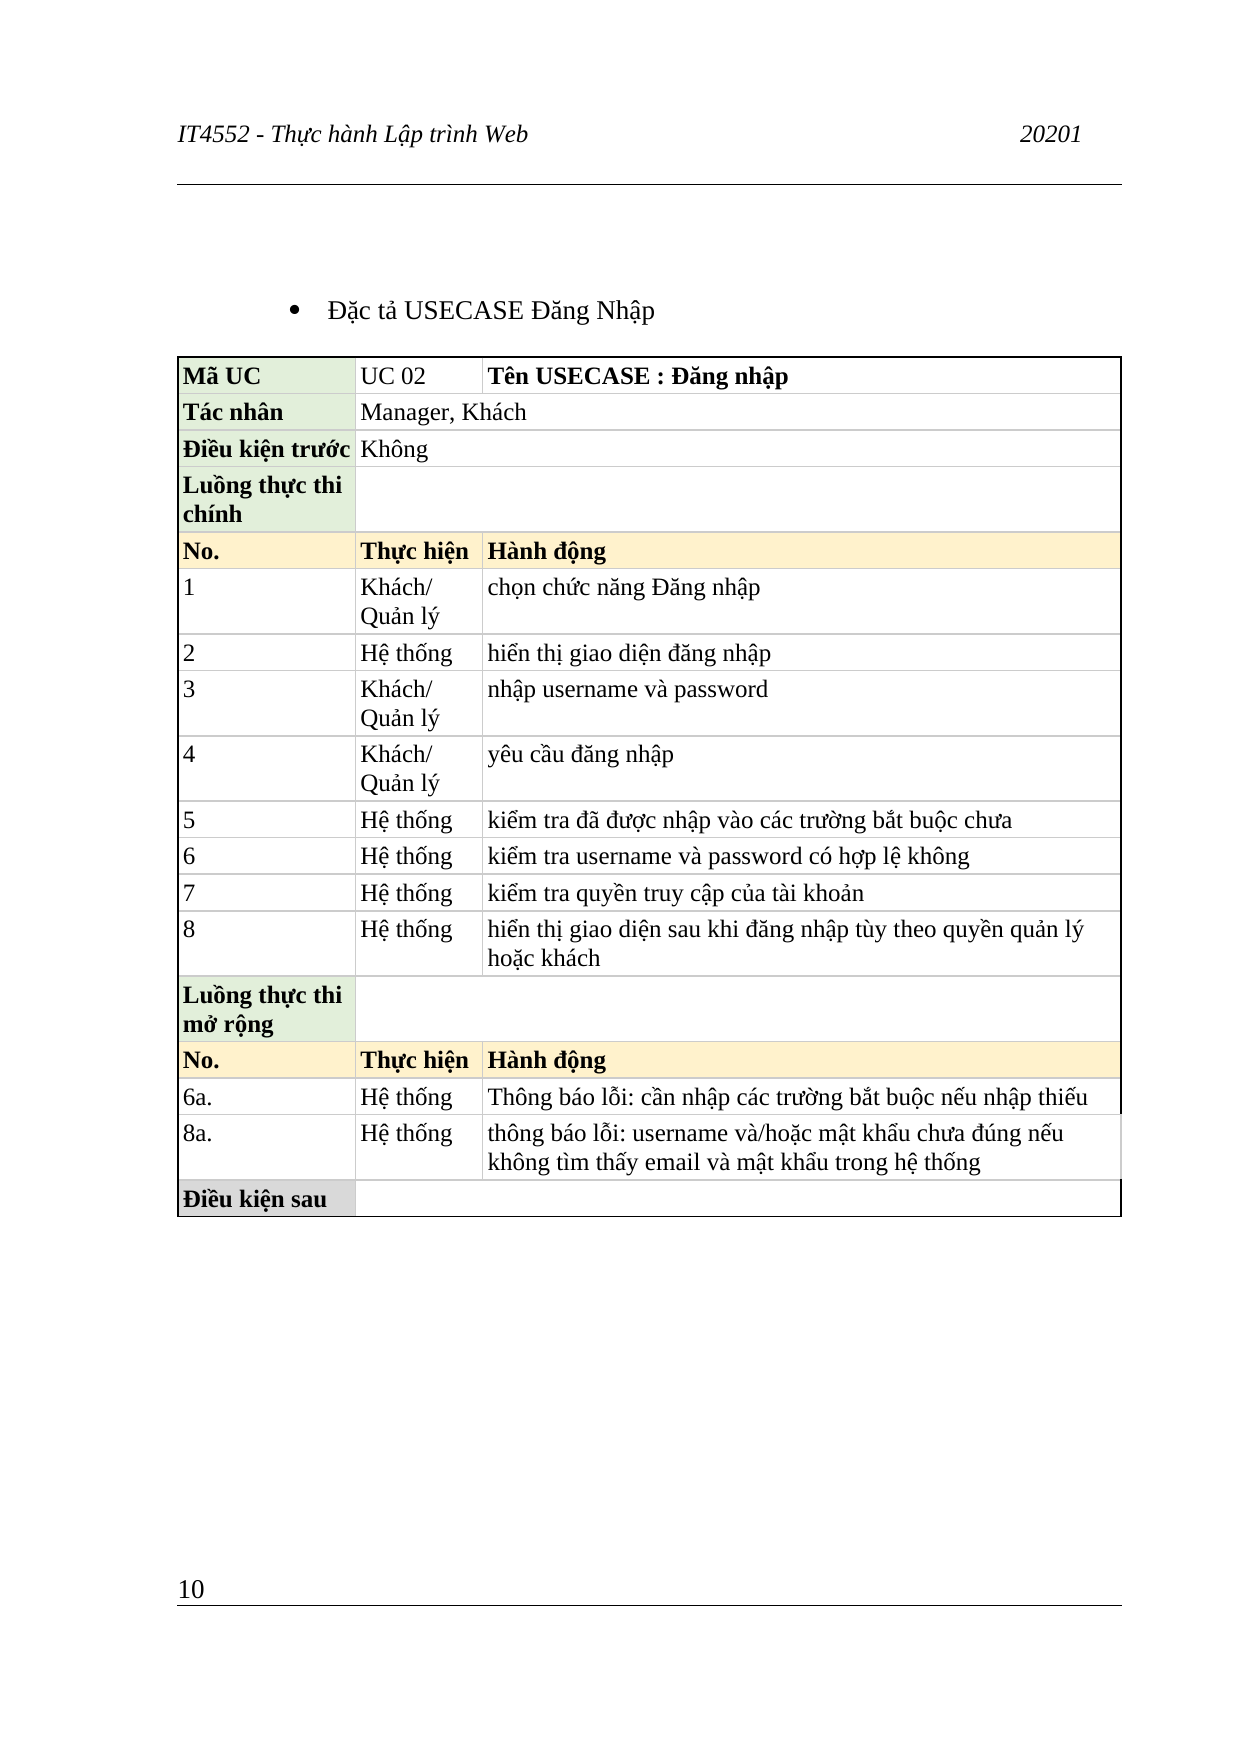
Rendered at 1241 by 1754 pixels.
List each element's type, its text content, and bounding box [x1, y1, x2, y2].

table_cell [356, 1181, 1120, 1216]
table_cell Khách/ Quản lý [356, 569, 482, 633]
table_cell 5 [179, 802, 355, 837]
table_cell Tác nhân [179, 394, 355, 429]
table_cell kiểm tra đã được nhập vào các trường bắt buộc chưa [483, 802, 1120, 837]
table_cell Thực hiện [356, 533, 482, 568]
table_cell Hành động [483, 1042, 1120, 1077]
table_cell Thực hiện [356, 1042, 482, 1077]
table_cell Hệ thống [356, 1079, 482, 1114]
table_cell Điều kiện sau [179, 1181, 355, 1216]
table_cell Thông báo lỗi: cần nhập các trường bắt buộc nếu nhập thiếu [483, 1079, 1120, 1114]
table_cell 6 [179, 838, 355, 873]
table_cell 3 [179, 671, 355, 735]
table_cell 8a. [179, 1115, 355, 1179]
table_cell hiển thị giao diện đăng nhập [483, 635, 1120, 669]
table_cell [356, 977, 1120, 1041]
table_cell Hệ thống [356, 838, 482, 873]
table_cell Luồng thực thi mở rộng [179, 977, 355, 1041]
list Đặc tả USECASE Đăng Nhập [290, 294, 1122, 325]
table_cell Khách/ Quản lý [356, 737, 482, 800]
table_cell Luồng thực thi chính [179, 467, 355, 531]
table_header Tên USECASE : Đăng nhập [483, 358, 1120, 393]
table_cell hiển thị giao diện sau khi đăng nhập tùy theo quyền quản lý hoặc khách [483, 912, 1120, 975]
table_cell 1 [179, 569, 355, 633]
table_cell Điều kiện trước [179, 431, 355, 466]
table_cell [356, 467, 1120, 531]
table_cell chọn chức năng Đăng nhập [483, 569, 1120, 633]
table_cell Không [356, 431, 1120, 466]
table_cell Manager, Khách [356, 394, 1120, 429]
table_cell Hệ thống [356, 912, 482, 975]
table_cell 8 [179, 912, 355, 975]
table_cell kiểm tra quyền truy cập của tài khoản [483, 875, 1120, 910]
table_cell Hệ thống [356, 875, 482, 910]
table_cell No. [179, 1042, 355, 1077]
table_cell kiểm tra username và password có hợp lệ không [483, 838, 1120, 873]
table_header UC 02 [356, 358, 482, 393]
table_cell 4 [179, 737, 355, 800]
table_cell Hệ thống [356, 635, 482, 669]
table_cell yêu cầu đăng nhập [483, 737, 1120, 800]
table_cell Hệ thống [356, 1115, 482, 1179]
table_cell No. [179, 533, 355, 568]
table_header Mã UC [179, 358, 355, 393]
table_cell 2 [179, 635, 355, 669]
table_cell Khách/ Quản lý [356, 671, 482, 735]
table_cell 6a. [179, 1079, 355, 1114]
table_cell Hành động [483, 533, 1120, 568]
table_cell nhập username và password [483, 671, 1120, 735]
table_cell Hệ thống [356, 802, 482, 837]
table_cell 7 [179, 875, 355, 910]
table_cell thông báo lỗi: username và/hoặc mật khẩu chưa đúng nếu không tìm thấy email và mật khẩu trong hệ thống [483, 1115, 1120, 1179]
